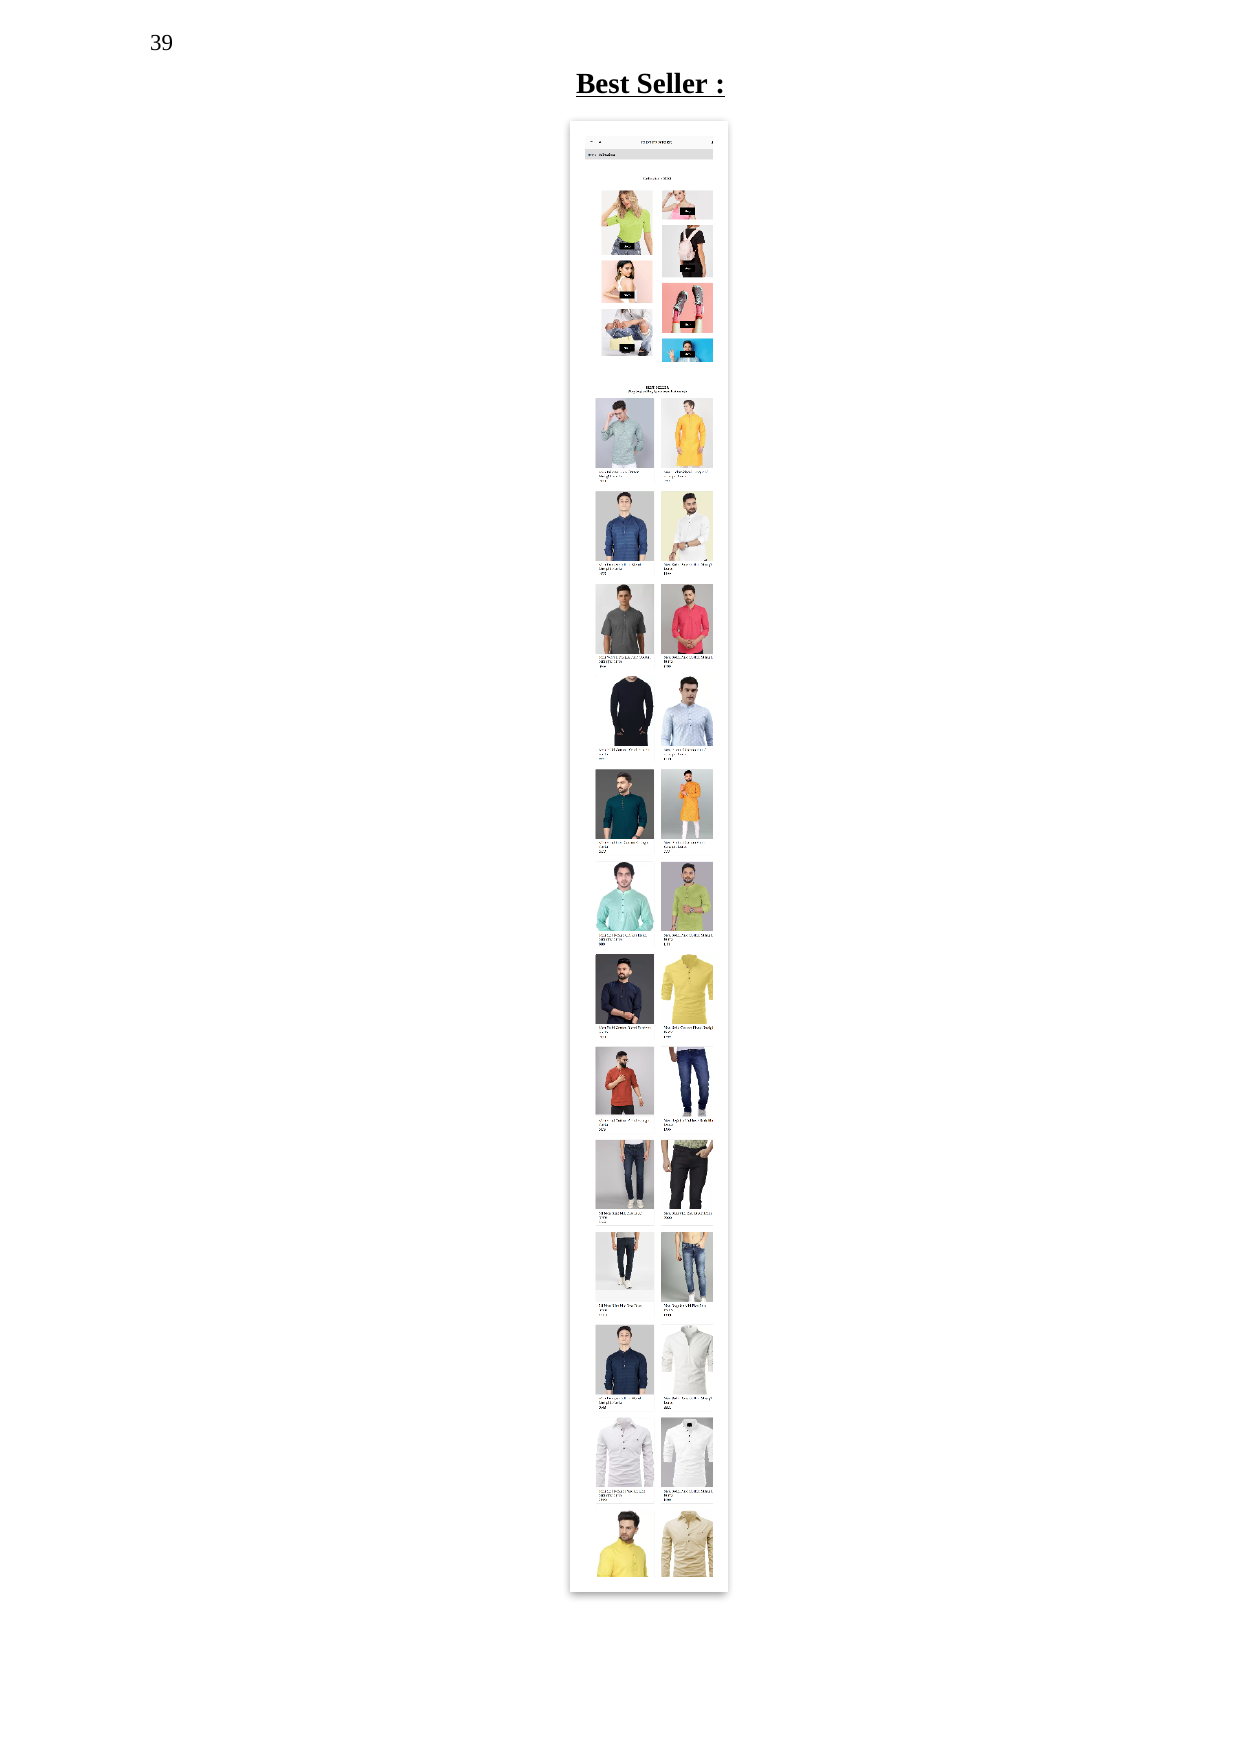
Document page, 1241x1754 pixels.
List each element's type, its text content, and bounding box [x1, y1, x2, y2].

text Best Seller : [150, 67, 1151, 100]
picture [585, 136, 713, 1577]
